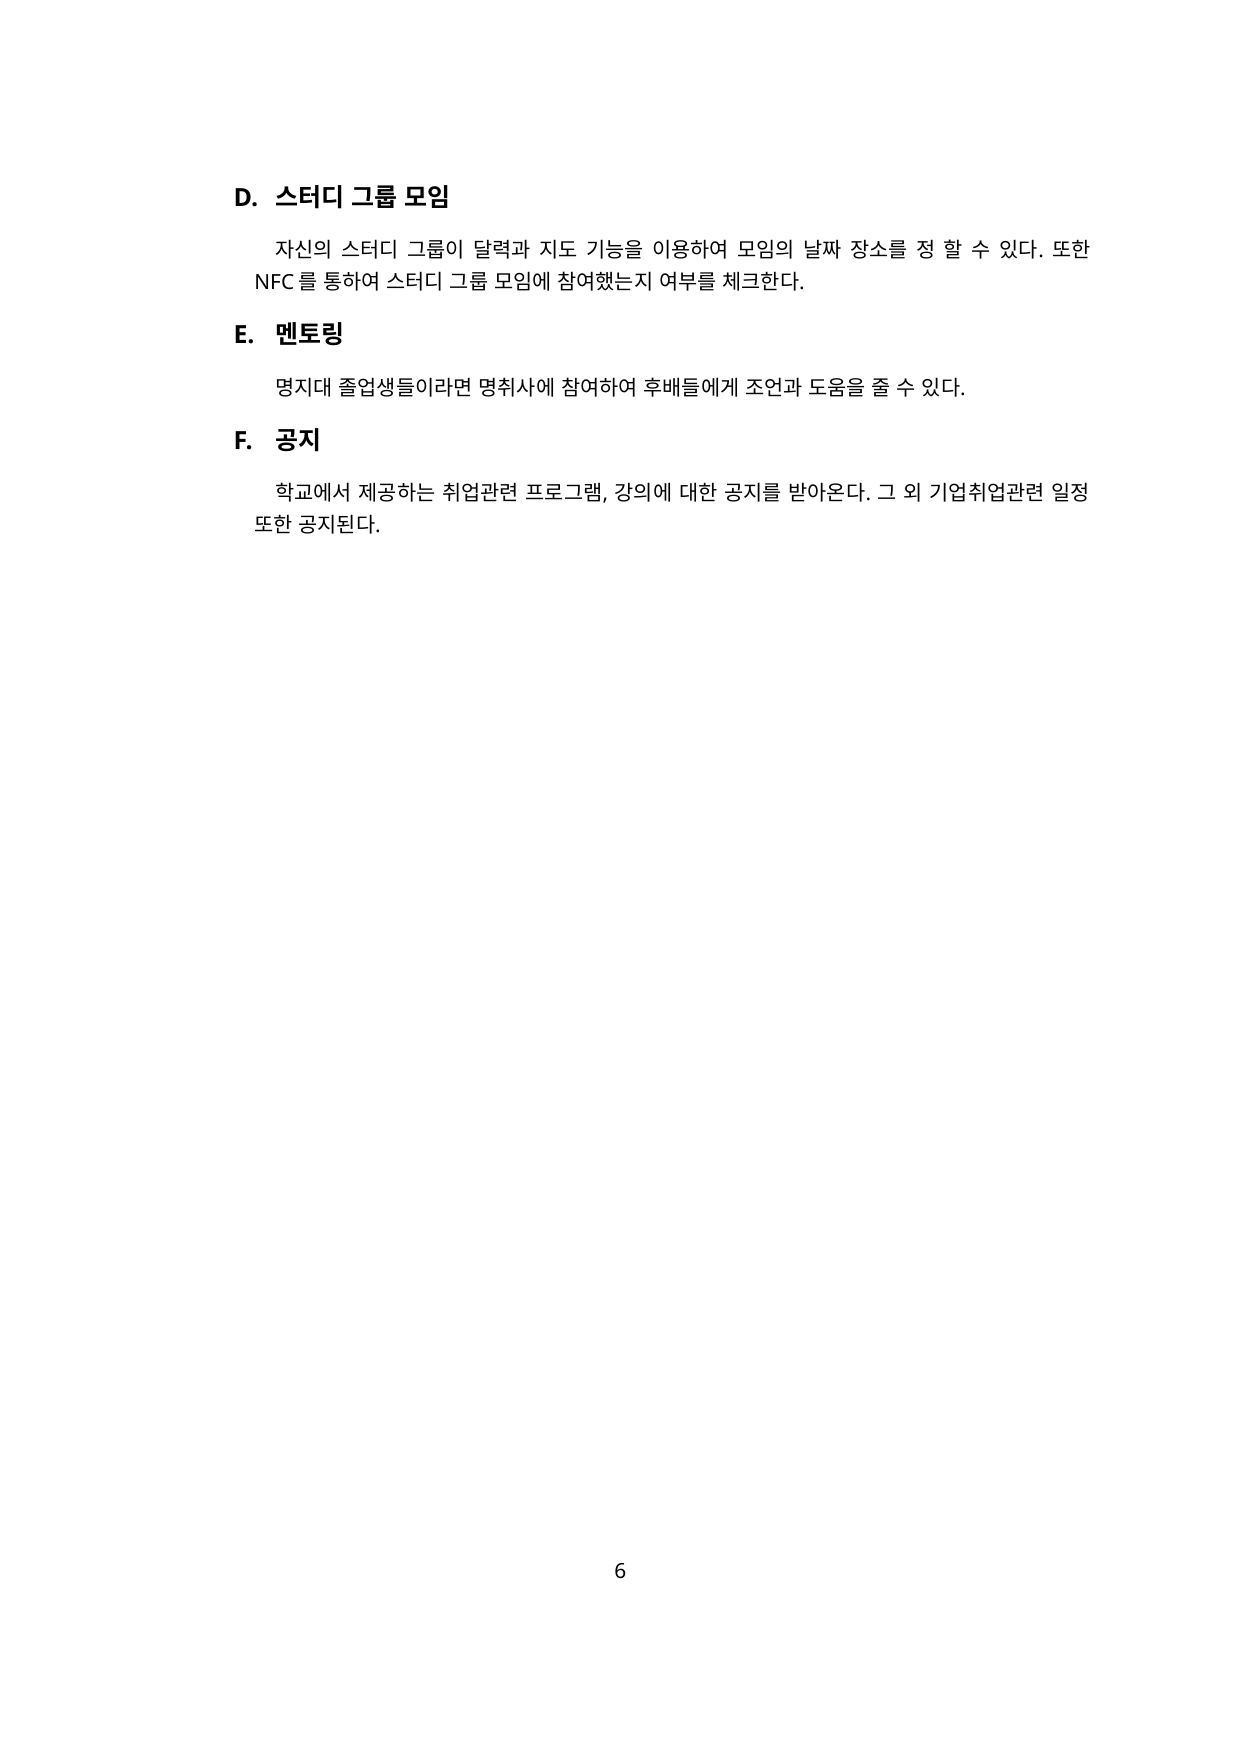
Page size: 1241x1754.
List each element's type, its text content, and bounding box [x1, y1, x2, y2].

list 멘토링 [233, 315, 1090, 351]
text 명지대 졸업생들이라면 명취사에 참여하여 후배들에게 조언과 도움을 줄 수 있다. [254, 371, 1090, 401]
text 학교에서 제공하는 취업관련 프로그램, 강의에 대한 공지를 받아온다. 그 외 기업취업관련 일정 또한 공지된다. [254, 476, 1090, 539]
list 공지 [233, 420, 1090, 456]
text 자신의 스터디 그룹이 달력과 지도 기능을 이용하여 모임의 날짜 장소를 정 할 수 있다. 또한 NFC를 통하여 스터디 그룹 모임에 참여했는지 여부를 체크한다. [254, 233, 1090, 296]
list 스터디 그룹 모임 [233, 177, 1090, 213]
